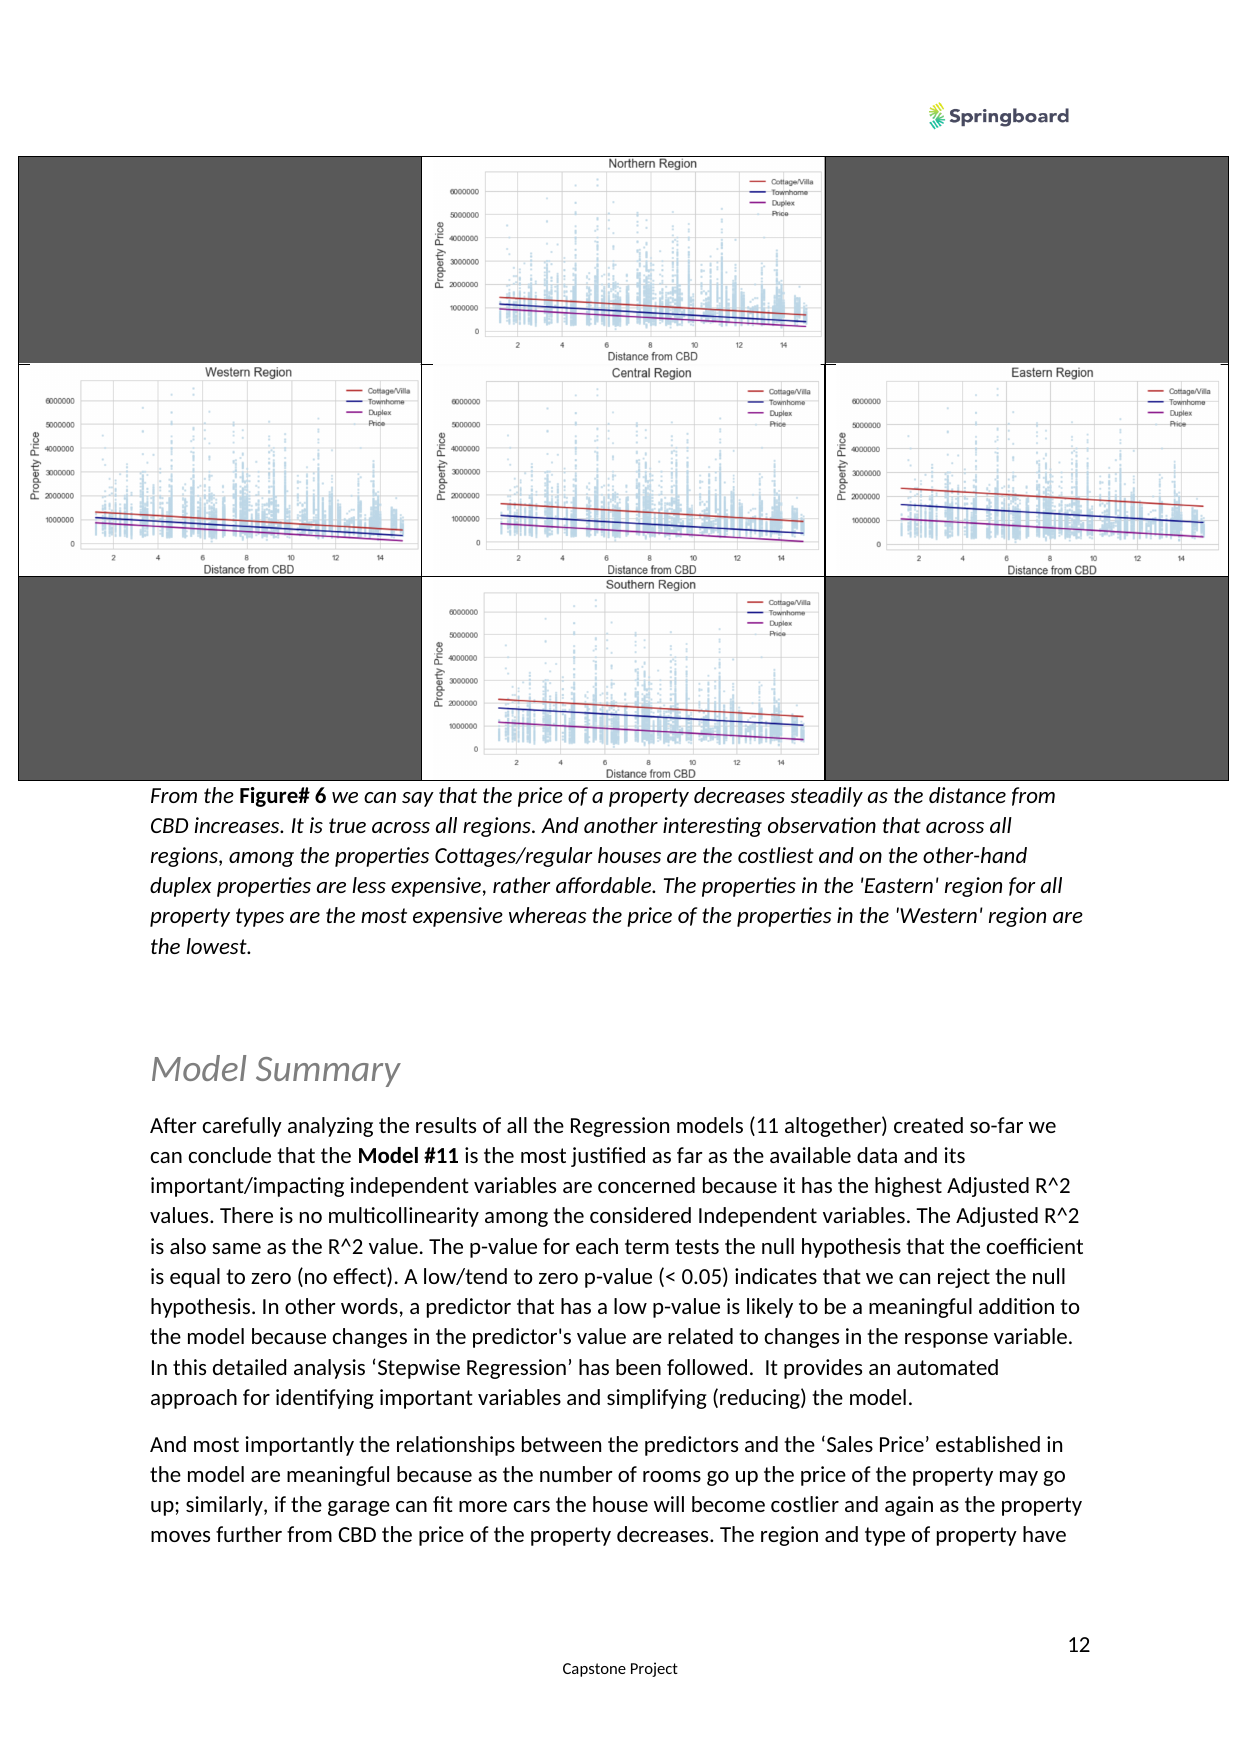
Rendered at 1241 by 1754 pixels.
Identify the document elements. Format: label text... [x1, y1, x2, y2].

picture [836, 364, 1221, 576]
table_cell [826, 577, 1228, 780]
text After carefully analyzing the results of all the Regression models (11 altogether) created so-far we can conclude that the Model #11 is the most justified as far as the available data and its important/impacting independent variables are concerned because it has the highest Adjusted R^2 values. There is no multicollinearity among the considered Independent variables. The Adjusted R^2 is also same as the R^2 value. The p-value for each term tests the null hypothesis that the coefficient is equal to zero (no effect). A low/tend to zero p-value (< 0.05) indicates that we can reject the null hypothesis. In other words, a predictor that has a low p-value is likely to be a meaningful addition to the model because changes in the predictor's value are related to changes in the response variable. In this detailed analysis ‘Stepwise Regression’ has been followed. It provides an automated approach for identifying important variables and simplifying (reducing) the model. [150, 1111, 1090, 1411]
picture [905, 75, 1091, 156]
table_cell [19, 577, 421, 780]
table_cell [422, 577, 433, 780]
table_header [826, 157, 1228, 363]
table_cell [1221, 365, 1228, 576]
picture [433, 157, 825, 576]
picture [30, 364, 421, 576]
picture [433, 577, 821, 780]
table_cell [422, 365, 433, 576]
table_header [422, 157, 433, 363]
table_cell [19, 365, 30, 576]
table_cell [826, 365, 836, 576]
table_header [19, 157, 421, 363]
text Model Summary [150, 1045, 1090, 1091]
text From the Figure# 6 we can say that the price of a property decreases steadily as the distance from CBD increases. It is true across all regions. And another interesting observation that across all regions, among the properties Cottages/regular houses are the costliest and on the other-hand duplex properties are less expensive, rather affordable. The properties in the 'Eastern' region for all property types are the most expensive whereas the price of the properties in the 'Western' region are the lowest. [150, 781, 1090, 960]
